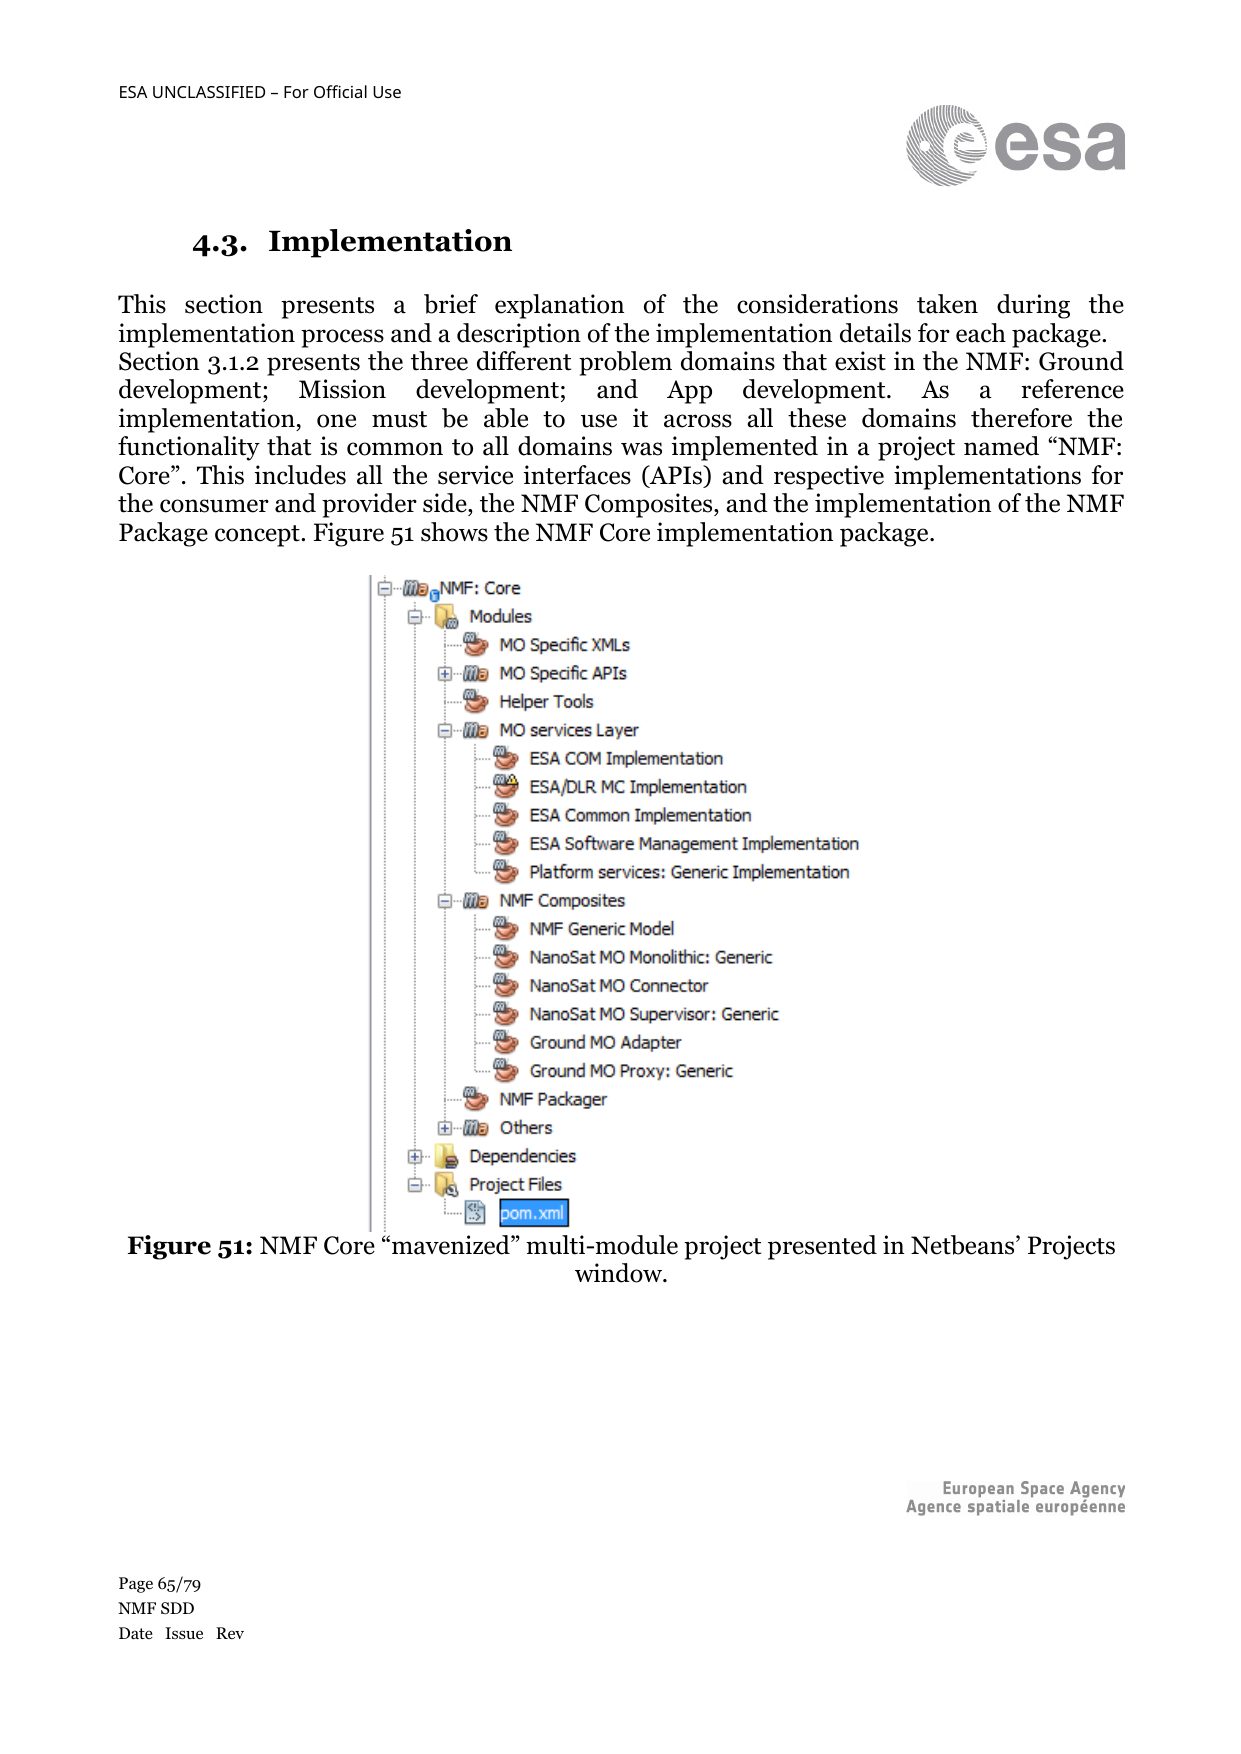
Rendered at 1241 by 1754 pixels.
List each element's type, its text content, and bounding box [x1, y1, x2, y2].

picture [367, 575, 876, 1232]
text Section 3.1.2 presents the three different problem domains that exist in the NMF: Ground development; Mission development; and App development. As a reference implementation, one must be able to use it across all these domains therefore the functionality that is common to all domains was implemented in a project named “NMF: Core”. This includes all the service interfaces (APIs) and respective implementations for the consumer and provider side, the NMF Composites, and the implementation of the NMF Package concept. Figure 51 shows the NMF Core implementation package. [118, 347, 1125, 547]
picture [906, 105, 1125, 187]
subtitle Implementation [192, 224, 1125, 257]
text This section presents a brief explanation of the considerations taken during the implementation process and a description of the implementation details for each package. [118, 291, 1125, 347]
text Figure 51: NMF Core “mavenized” multi-module project presented in Netbeans’ Projects window. [118, 1231, 1125, 1288]
picture [906, 1481, 1125, 1516]
